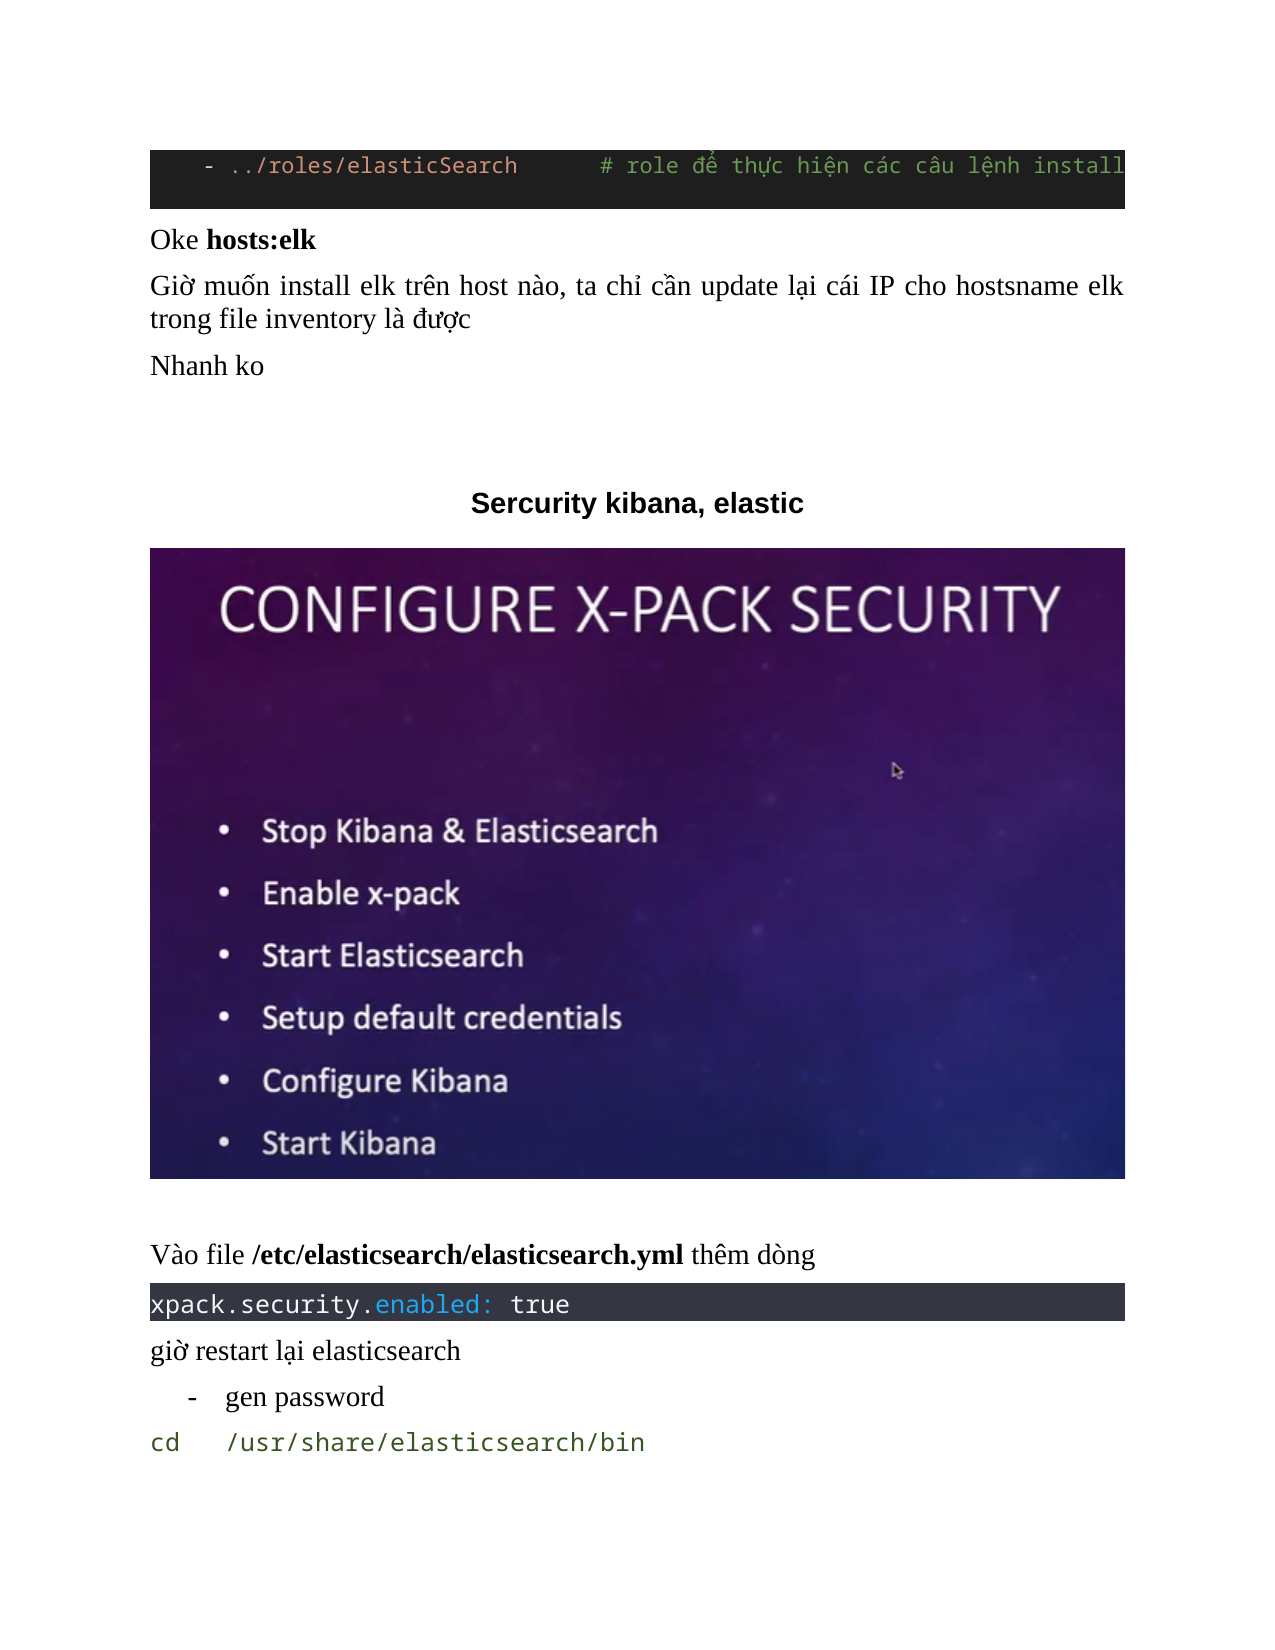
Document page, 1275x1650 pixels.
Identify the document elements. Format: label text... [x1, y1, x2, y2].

subtitle Sercurity kibana, elastic [150, 486, 1125, 519]
text - ../roles/elasticSearch # role để thực hiện các câu lệnh install [150, 150, 1125, 180]
text Giờ muốn install elk trên host nào, ta chỉ cần update lại cái IP cho hostsname elk trong file inventory là được [150, 268, 1125, 335]
text Oke hosts:elk [150, 222, 1125, 256]
text Nhanh ko [150, 348, 1125, 381]
list gen password [187, 1379, 1125, 1413]
text cd /usr/share/elasticsearch/bin [150, 1425, 1125, 1459]
picture [150, 548, 1125, 1179]
text Vào file /etc/elasticsearch/elasticsearch.yml thêm dòng [150, 1237, 1125, 1271]
text xpack.security.enabled: true [150, 1283, 1125, 1321]
text giờ restart lại elasticsearch [150, 1333, 1125, 1367]
